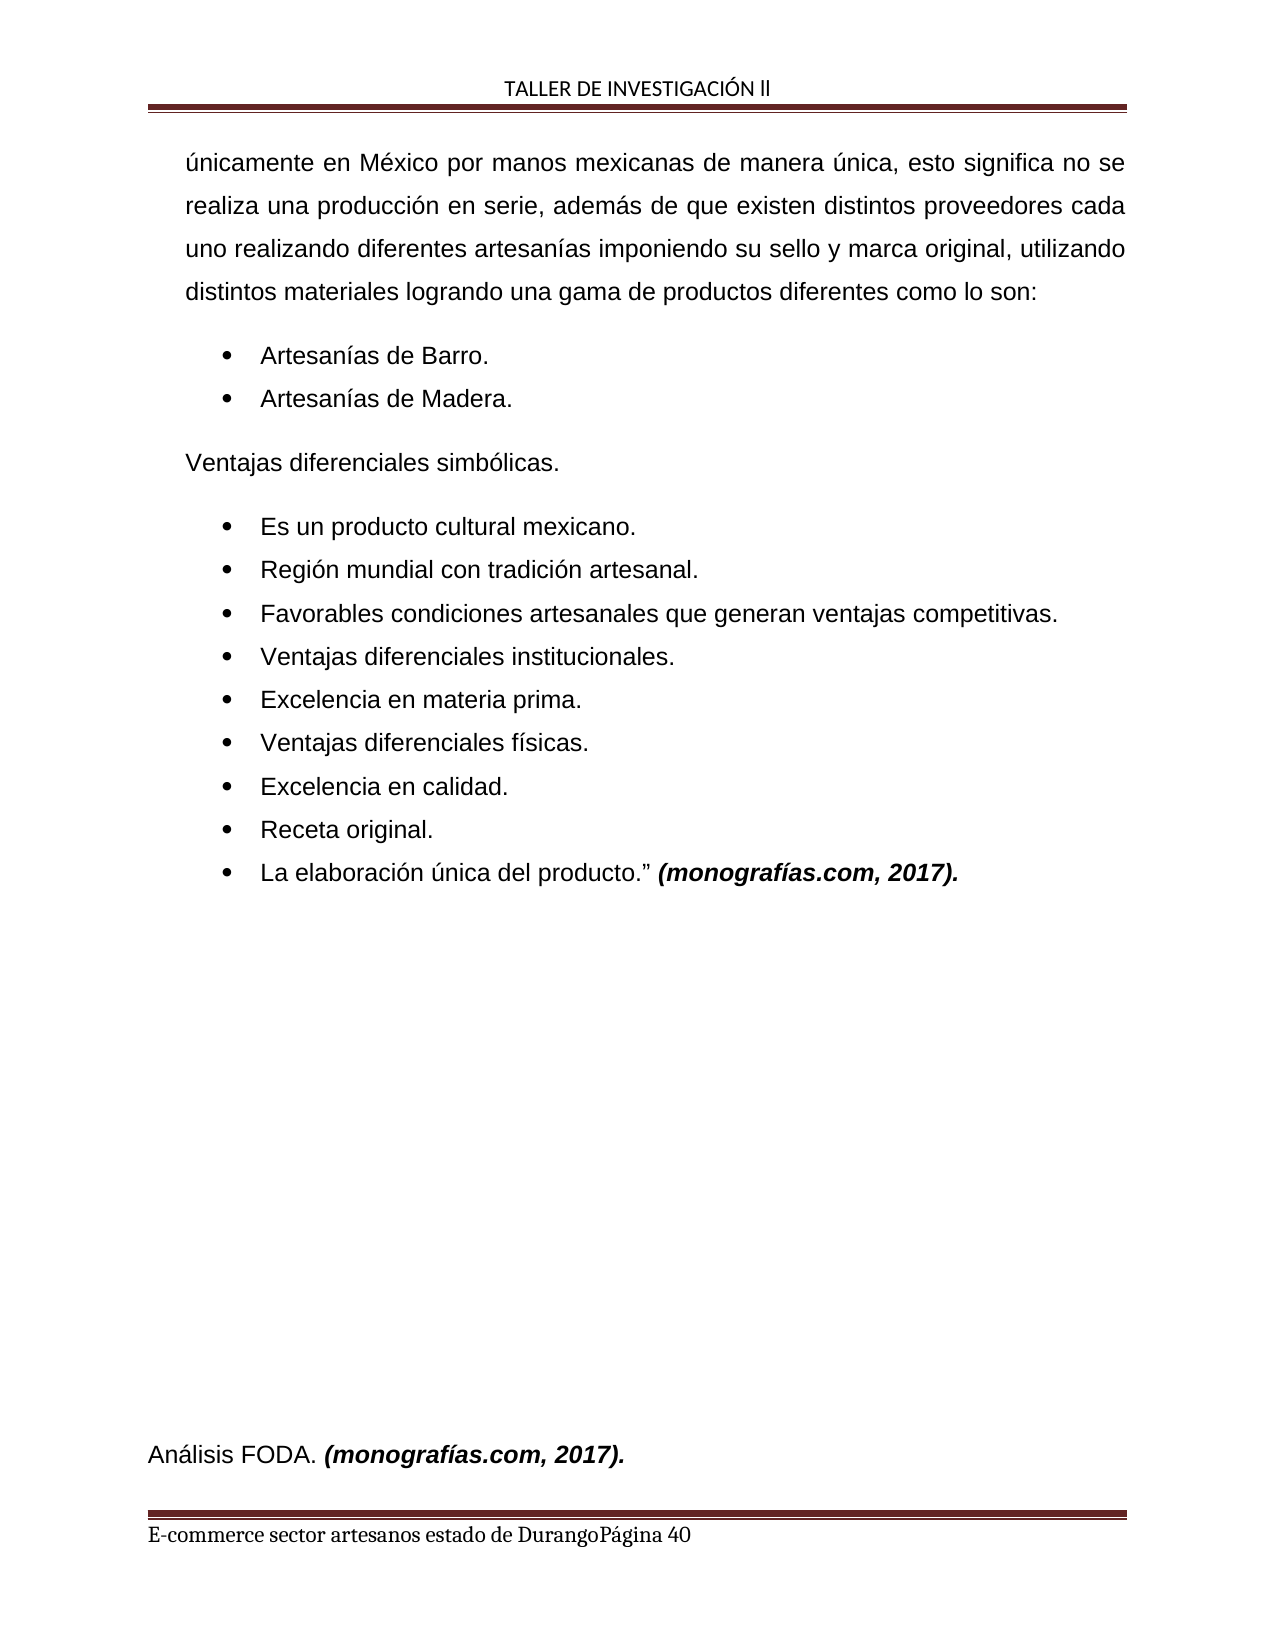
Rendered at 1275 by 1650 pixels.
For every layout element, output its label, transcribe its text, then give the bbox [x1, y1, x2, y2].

text Análisis FODA. (monografías.com, 2017). [148, 1440, 1127, 1468]
text Ventajas diferenciales simbólicas. [185, 448, 1127, 477]
list Favorables condiciones artesanales que generan ventajas competitivas. [223, 599, 1127, 628]
list Receta original. [223, 815, 1127, 844]
list Artesanías de Barro. [223, 341, 1127, 370]
list Excelencia en calidad. [223, 772, 1127, 801]
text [185, 148, 1127, 306]
list Artesanías de Madera. [223, 384, 1127, 413]
list Ventajas diferenciales institucionales. [223, 642, 1127, 671]
list La elaboración única del producto.” (monografías.com, 2017). [223, 858, 1127, 887]
list Es un producto cultural mexicano. [223, 512, 1127, 541]
list Excelencia en materia prima. [223, 685, 1127, 714]
list Región mundial con tradición artesanal. [223, 556, 1127, 584]
list Ventajas diferenciales físicas. [223, 728, 1127, 757]
